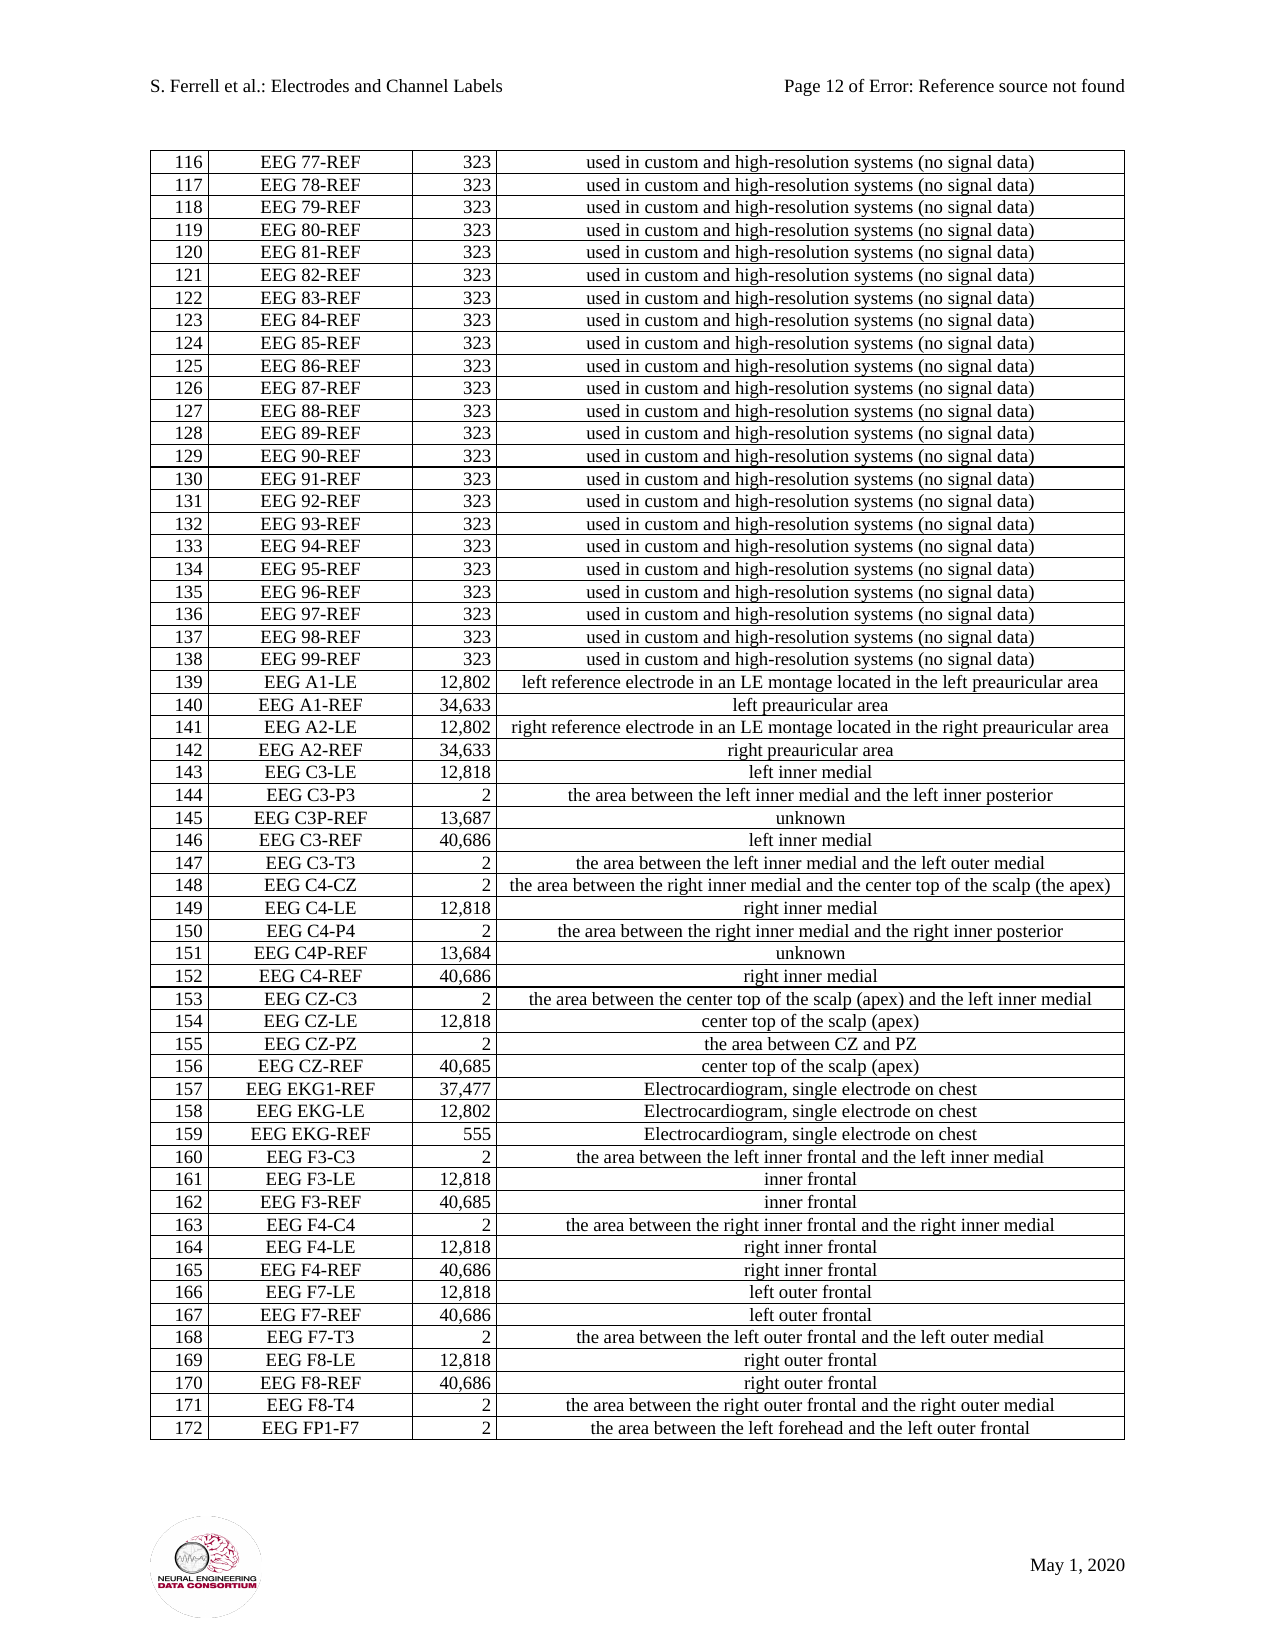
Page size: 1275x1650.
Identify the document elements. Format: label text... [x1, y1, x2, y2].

table_cell 12,802 [413, 716, 496, 738]
table_cell 119 [151, 219, 208, 240]
table_cell 170 [151, 1372, 208, 1393]
table_cell 13,687 [413, 807, 496, 828]
table_cell used in custom and high-resolution systems (no signal data) [497, 490, 1124, 512]
table_cell EEG 79-REF [209, 196, 412, 218]
table_cell EEG A1-REF [209, 694, 412, 715]
table_cell EEG F8-REF [209, 1372, 412, 1393]
table_cell used in custom and high-resolution systems (no signal data) [497, 332, 1124, 353]
table_cell used in custom and high-resolution systems (no signal data) [497, 355, 1124, 376]
table_cell 131 [151, 490, 208, 512]
table_cell used in custom and high-resolution systems (no signal data) [497, 558, 1124, 579]
table_cell 323 [413, 513, 496, 534]
table_cell EEG 80-REF [209, 219, 412, 240]
table_cell 2 [413, 920, 496, 941]
table_cell 323 [413, 558, 496, 579]
table_cell 168 [151, 1326, 208, 1348]
table_cell 2 [413, 1417, 496, 1438]
table_cell used in custom and high-resolution systems (no signal data) [497, 626, 1124, 647]
table_cell unknown [497, 942, 1124, 964]
table_cell the area between the right outer frontal and the right outer medial [497, 1394, 1124, 1416]
table_cell 171 [151, 1394, 208, 1416]
table_cell the area between the right inner medial and the right inner posterior [497, 920, 1124, 941]
table_cell EEG CZ-REF [209, 1055, 412, 1077]
table_cell 2 [413, 874, 496, 896]
table_cell 146 [151, 829, 208, 851]
table_cell 134 [151, 558, 208, 579]
table_cell EEG F7-T3 [209, 1326, 412, 1348]
table_cell used in custom and high-resolution systems (no signal data) [497, 513, 1124, 534]
table_cell 148 [151, 874, 208, 896]
table_cell used in custom and high-resolution systems (no signal data) [497, 219, 1124, 240]
table_cell 126 [151, 377, 208, 399]
table_cell 323 [413, 264, 496, 286]
table_cell 140 [151, 694, 208, 715]
table_cell 144 [151, 784, 208, 806]
table_cell EEG 97-REF [209, 603, 412, 625]
table_cell EEG F4-LE [209, 1236, 412, 1258]
table_cell 40,686 [413, 965, 496, 986]
table_cell 323 [413, 490, 496, 512]
table_cell 323 [413, 535, 496, 557]
table_cell 323 [413, 626, 496, 647]
table_cell 40,686 [413, 1372, 496, 1393]
table_cell used in custom and high-resolution systems (no signal data) [497, 400, 1124, 421]
table_cell right inner medial [497, 965, 1124, 986]
table_cell EEG C3-LE [209, 761, 412, 783]
table_cell the area between the left inner frontal and the left inner medial [497, 1146, 1124, 1167]
table_cell EEG 99-REF [209, 648, 412, 670]
table_cell 166 [151, 1281, 208, 1303]
table_cell EEG 77-REF [209, 151, 412, 173]
table_cell used in custom and high-resolution systems (no signal data) [497, 468, 1124, 489]
table_cell EEG C3-P3 [209, 784, 412, 806]
table_cell used in custom and high-resolution systems (no signal data) [497, 648, 1124, 670]
table_cell 323 [413, 355, 496, 376]
table_cell EEG F8-LE [209, 1349, 412, 1371]
table_cell left preauricular area [497, 694, 1124, 715]
table_cell EEG 78-REF [209, 174, 412, 195]
table_cell 150 [151, 920, 208, 941]
table_cell used in custom and high-resolution systems (no signal data) [497, 241, 1124, 263]
table_cell inner frontal [497, 1191, 1124, 1212]
table_cell 117 [151, 174, 208, 195]
table_cell EEG CZ-LE [209, 1010, 412, 1032]
table_cell the area between the left outer frontal and the left outer medial [497, 1326, 1124, 1348]
table_cell 323 [413, 151, 496, 173]
table_cell EEG 96-REF [209, 581, 412, 602]
table_cell right preauricular area [497, 739, 1124, 760]
table_cell 136 [151, 603, 208, 625]
table_cell right inner frontal [497, 1259, 1124, 1280]
table_cell EEG 83-REF [209, 287, 412, 308]
table_cell EEG 90-REF [209, 445, 412, 466]
table_cell 323 [413, 648, 496, 670]
table_cell EEG 87-REF [209, 377, 412, 399]
table_cell 34,633 [413, 694, 496, 715]
table_cell 2 [413, 784, 496, 806]
table_cell 124 [151, 332, 208, 353]
table_cell 323 [413, 174, 496, 195]
table_cell 323 [413, 377, 496, 399]
table_cell 323 [413, 603, 496, 625]
table_cell 12,818 [413, 1168, 496, 1190]
table_cell 167 [151, 1304, 208, 1325]
table_cell used in custom and high-resolution systems (no signal data) [497, 196, 1124, 218]
table_cell EEG 86-REF [209, 355, 412, 376]
table_cell 323 [413, 287, 496, 308]
table_cell EEG C4-CZ [209, 874, 412, 896]
table_cell the area between the left forehead and the left outer frontal [497, 1417, 1124, 1438]
table_cell EEG F4-C4 [209, 1214, 412, 1235]
table_cell 137 [151, 626, 208, 647]
table_cell 323 [413, 332, 496, 353]
table_cell 155 [151, 1033, 208, 1054]
table_cell 40,686 [413, 829, 496, 851]
table_cell the area between the right inner frontal and the right inner medial [497, 1214, 1124, 1235]
table_cell inner frontal [497, 1168, 1124, 1190]
table_cell EEG 81-REF [209, 241, 412, 263]
table_cell 165 [151, 1259, 208, 1280]
table_cell 135 [151, 581, 208, 602]
table_cell 130 [151, 468, 208, 489]
table_cell 159 [151, 1123, 208, 1144]
table_cell Electrocardiogram, single electrode on chest [497, 1123, 1124, 1144]
table_cell 132 [151, 513, 208, 534]
table_cell EEG 89-REF [209, 422, 412, 444]
table_cell EEG F4-REF [209, 1259, 412, 1280]
table_cell 2 [413, 852, 496, 873]
table_cell EEG C4-LE [209, 897, 412, 918]
table_cell 40,686 [413, 1304, 496, 1325]
table_cell 162 [151, 1191, 208, 1212]
table_cell 164 [151, 1236, 208, 1258]
table_cell EEG EKG-LE [209, 1100, 412, 1122]
table_cell used in custom and high-resolution systems (no signal data) [497, 309, 1124, 331]
table_cell 12,818 [413, 761, 496, 783]
table_cell center top of the scalp (apex) [497, 1055, 1124, 1077]
table_cell used in custom and high-resolution systems (no signal data) [497, 151, 1124, 173]
table_cell EEG 85-REF [209, 332, 412, 353]
table_cell 142 [151, 739, 208, 760]
table_cell EEG CZ-PZ [209, 1033, 412, 1054]
table_cell used in custom and high-resolution systems (no signal data) [497, 535, 1124, 557]
table_cell EEG A2-REF [209, 739, 412, 760]
table_cell 37,477 [413, 1078, 496, 1099]
table_cell EEG F8-T4 [209, 1394, 412, 1416]
table_cell 323 [413, 241, 496, 263]
table_cell unknown [497, 807, 1124, 828]
table_cell the area between the center top of the scalp (apex) and the left inner medial [497, 988, 1124, 1009]
table_cell right inner frontal [497, 1236, 1124, 1258]
table_cell EEG CZ-C3 [209, 988, 412, 1009]
table_cell EEG 94-REF [209, 535, 412, 557]
table_cell 127 [151, 400, 208, 421]
table_cell EEG 88-REF [209, 400, 412, 421]
table_cell 122 [151, 287, 208, 308]
table_cell 2 [413, 1033, 496, 1054]
table_cell used in custom and high-resolution systems (no signal data) [497, 422, 1124, 444]
table_cell 13,684 [413, 942, 496, 964]
table_cell Electrocardiogram, single electrode on chest [497, 1078, 1124, 1099]
table_cell used in custom and high-resolution systems (no signal data) [497, 445, 1124, 466]
table_cell 323 [413, 219, 496, 240]
table_cell left reference electrode in an LE montage located in the left preauricular area [497, 671, 1124, 692]
table_cell 555 [413, 1123, 496, 1144]
table_cell EEG C4-P4 [209, 920, 412, 941]
table_cell EEG FP1-F7 [209, 1417, 412, 1438]
table_cell 160 [151, 1146, 208, 1167]
table_cell 323 [413, 445, 496, 466]
table_cell 2 [413, 1326, 496, 1348]
table_cell 2 [413, 1394, 496, 1416]
table_cell EEG EKG1-REF [209, 1078, 412, 1099]
table_cell 12,818 [413, 1349, 496, 1371]
table_cell 133 [151, 535, 208, 557]
table_cell EEG 92-REF [209, 490, 412, 512]
table_cell 145 [151, 807, 208, 828]
table_cell 323 [413, 309, 496, 331]
table_cell 121 [151, 264, 208, 286]
table_cell the area between CZ and PZ [497, 1033, 1124, 1054]
table_cell 128 [151, 422, 208, 444]
table_cell used in custom and high-resolution systems (no signal data) [497, 264, 1124, 286]
table_cell 129 [151, 445, 208, 466]
table_cell 172 [151, 1417, 208, 1438]
table_cell 143 [151, 761, 208, 783]
table_cell EEG A2-LE [209, 716, 412, 738]
table_cell the area between the right inner medial and the center top of the scalp (the apex) [497, 874, 1124, 896]
table_cell 40,686 [413, 1259, 496, 1280]
table_cell EEG A1-LE [209, 671, 412, 692]
table_cell EEG 95-REF [209, 558, 412, 579]
table_cell 118 [151, 196, 208, 218]
table_cell EEG F3-LE [209, 1168, 412, 1190]
table_cell 149 [151, 897, 208, 918]
table_cell 323 [413, 196, 496, 218]
table_cell used in custom and high-resolution systems (no signal data) [497, 174, 1124, 195]
table_cell right reference electrode in an LE montage located in the right preauricular area [497, 716, 1124, 738]
table_cell right outer frontal [497, 1372, 1124, 1393]
table_cell 323 [413, 581, 496, 602]
table_cell Electrocardiogram, single electrode on chest [497, 1100, 1124, 1122]
table_cell 12,818 [413, 897, 496, 918]
table_cell EEG F7-REF [209, 1304, 412, 1325]
table_cell 141 [151, 716, 208, 738]
table_cell used in custom and high-resolution systems (no signal data) [497, 287, 1124, 308]
table_cell left outer frontal [497, 1281, 1124, 1303]
table_cell used in custom and high-resolution systems (no signal data) [497, 603, 1124, 625]
table_cell 163 [151, 1214, 208, 1235]
table_cell EEG 98-REF [209, 626, 412, 647]
table_cell 2 [413, 1214, 496, 1235]
table_cell used in custom and high-resolution systems (no signal data) [497, 377, 1124, 399]
table_cell EEG EKG-REF [209, 1123, 412, 1144]
table_cell EEG 91-REF [209, 468, 412, 489]
table_cell 2 [413, 988, 496, 1009]
table_cell 34,633 [413, 739, 496, 760]
table_cell 116 [151, 151, 208, 173]
table_cell 157 [151, 1078, 208, 1099]
table_cell 151 [151, 942, 208, 964]
table_cell 40,685 [413, 1191, 496, 1212]
table_cell 138 [151, 648, 208, 670]
table_cell 323 [413, 468, 496, 489]
table_cell center top of the scalp (apex) [497, 1010, 1124, 1032]
table_cell left inner medial [497, 829, 1124, 851]
table_cell EEG F7-LE [209, 1281, 412, 1303]
table_cell EEG C4P-REF [209, 942, 412, 964]
table_cell 12,818 [413, 1236, 496, 1258]
table_cell EEG F3-REF [209, 1191, 412, 1212]
table_cell the area between the left inner medial and the left outer medial [497, 852, 1124, 873]
table_cell 12,802 [413, 671, 496, 692]
table_cell the area between the left inner medial and the left inner posterior [497, 784, 1124, 806]
table_cell 139 [151, 671, 208, 692]
table_cell 161 [151, 1168, 208, 1190]
table_cell EEG C4-REF [209, 965, 412, 986]
table_cell EEG 93-REF [209, 513, 412, 534]
table_cell EEG 84-REF [209, 309, 412, 331]
table_cell 120 [151, 241, 208, 263]
table_cell 12,818 [413, 1010, 496, 1032]
table_cell 169 [151, 1349, 208, 1371]
table_cell 154 [151, 1010, 208, 1032]
table_cell right inner medial [497, 897, 1124, 918]
table_cell 152 [151, 965, 208, 986]
table_cell EEG F3-C3 [209, 1146, 412, 1167]
table_cell 147 [151, 852, 208, 873]
table_cell 156 [151, 1055, 208, 1077]
table_cell used in custom and high-resolution systems (no signal data) [497, 581, 1124, 602]
table_cell 40,685 [413, 1055, 496, 1077]
table_cell 12,818 [413, 1281, 496, 1303]
table_cell EEG C3-REF [209, 829, 412, 851]
table_cell EEG 82-REF [209, 264, 412, 286]
table_cell EEG C3P-REF [209, 807, 412, 828]
table_cell 153 [151, 988, 208, 1009]
picture [150, 1516, 262, 1618]
table_cell left inner medial [497, 761, 1124, 783]
table_cell 12,802 [413, 1100, 496, 1122]
table_cell 125 [151, 355, 208, 376]
table_cell left outer frontal [497, 1304, 1124, 1325]
table_cell right outer frontal [497, 1349, 1124, 1371]
table_cell 323 [413, 422, 496, 444]
table_cell 2 [413, 1146, 496, 1167]
table_cell EEG C3-T3 [209, 852, 412, 873]
table_cell 158 [151, 1100, 208, 1122]
table_cell 323 [413, 400, 496, 421]
table_cell 123 [151, 309, 208, 331]
